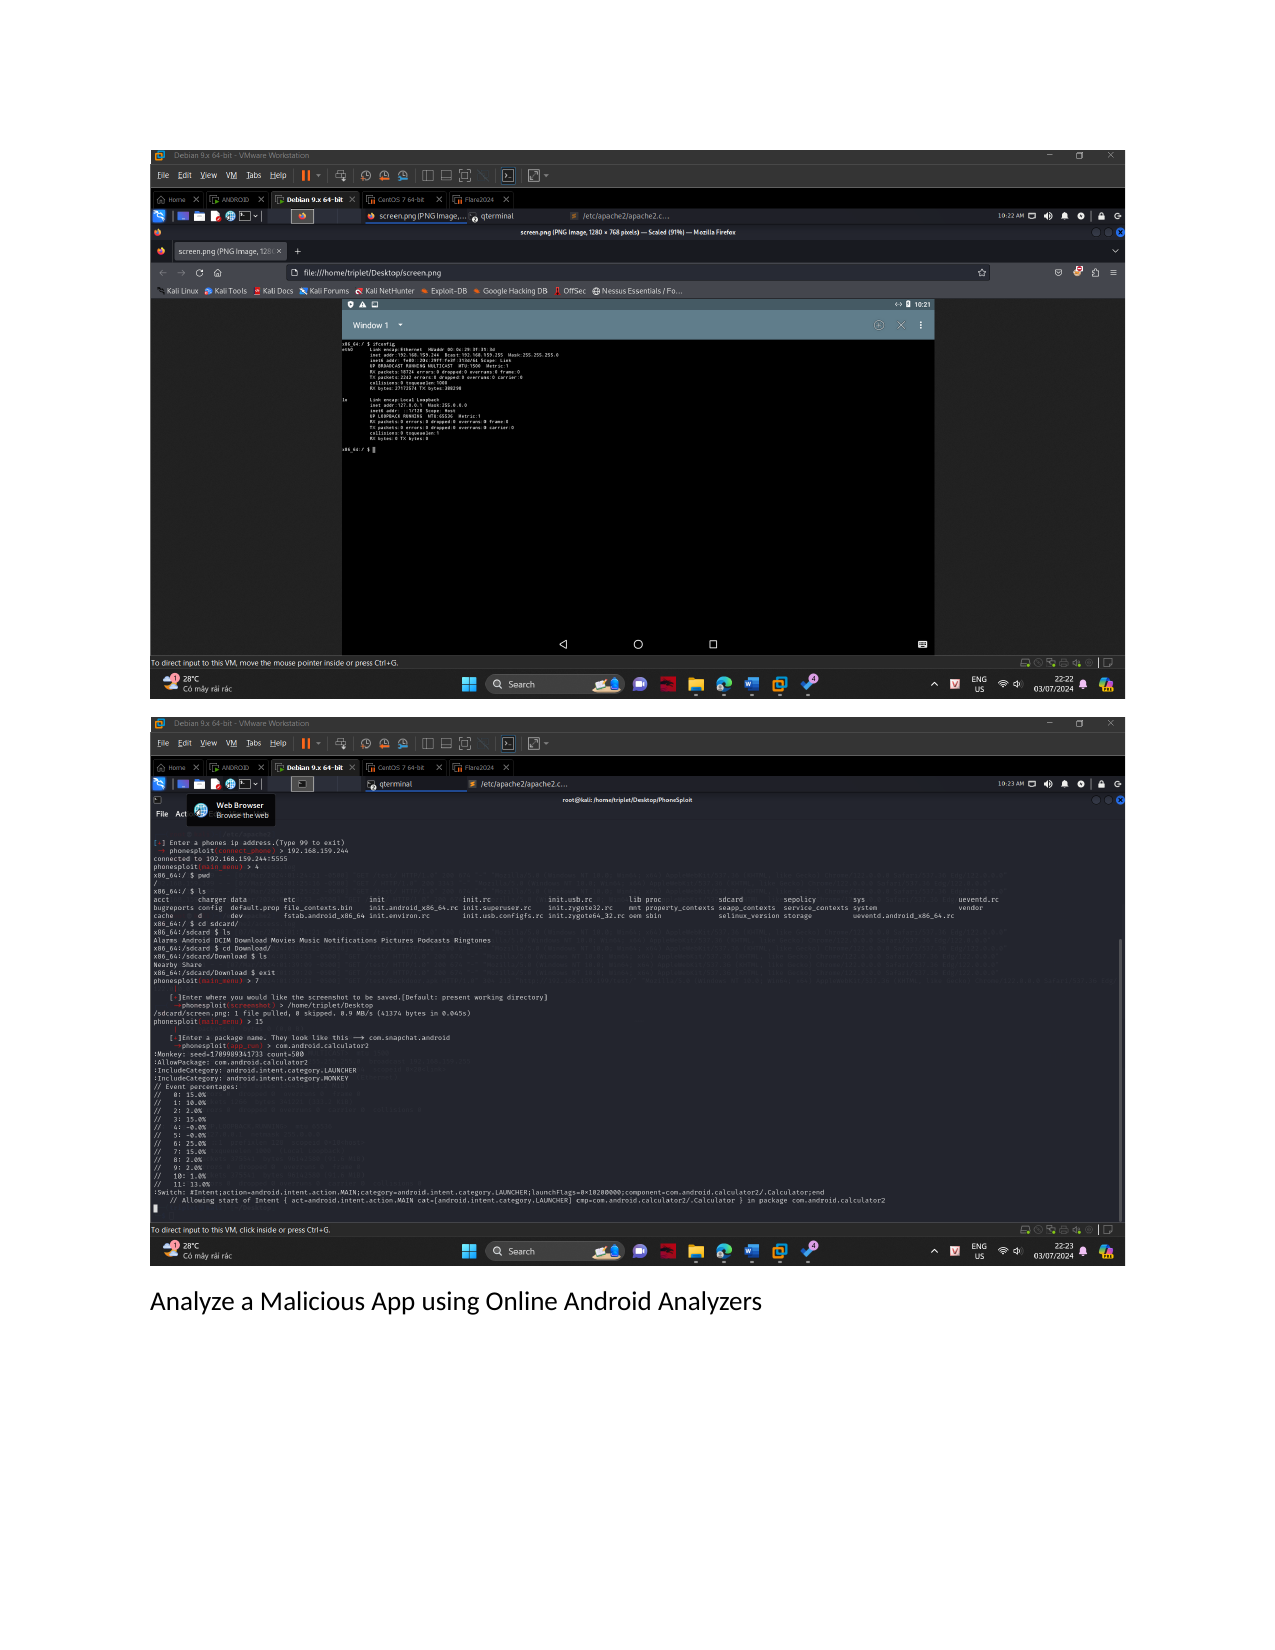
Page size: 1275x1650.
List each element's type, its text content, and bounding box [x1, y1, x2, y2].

picture [150, 150, 1125, 699]
text Analyze a Malicious App using Online Android Analyzers [150, 1284, 1125, 1318]
picture [150, 717, 1125, 1266]
